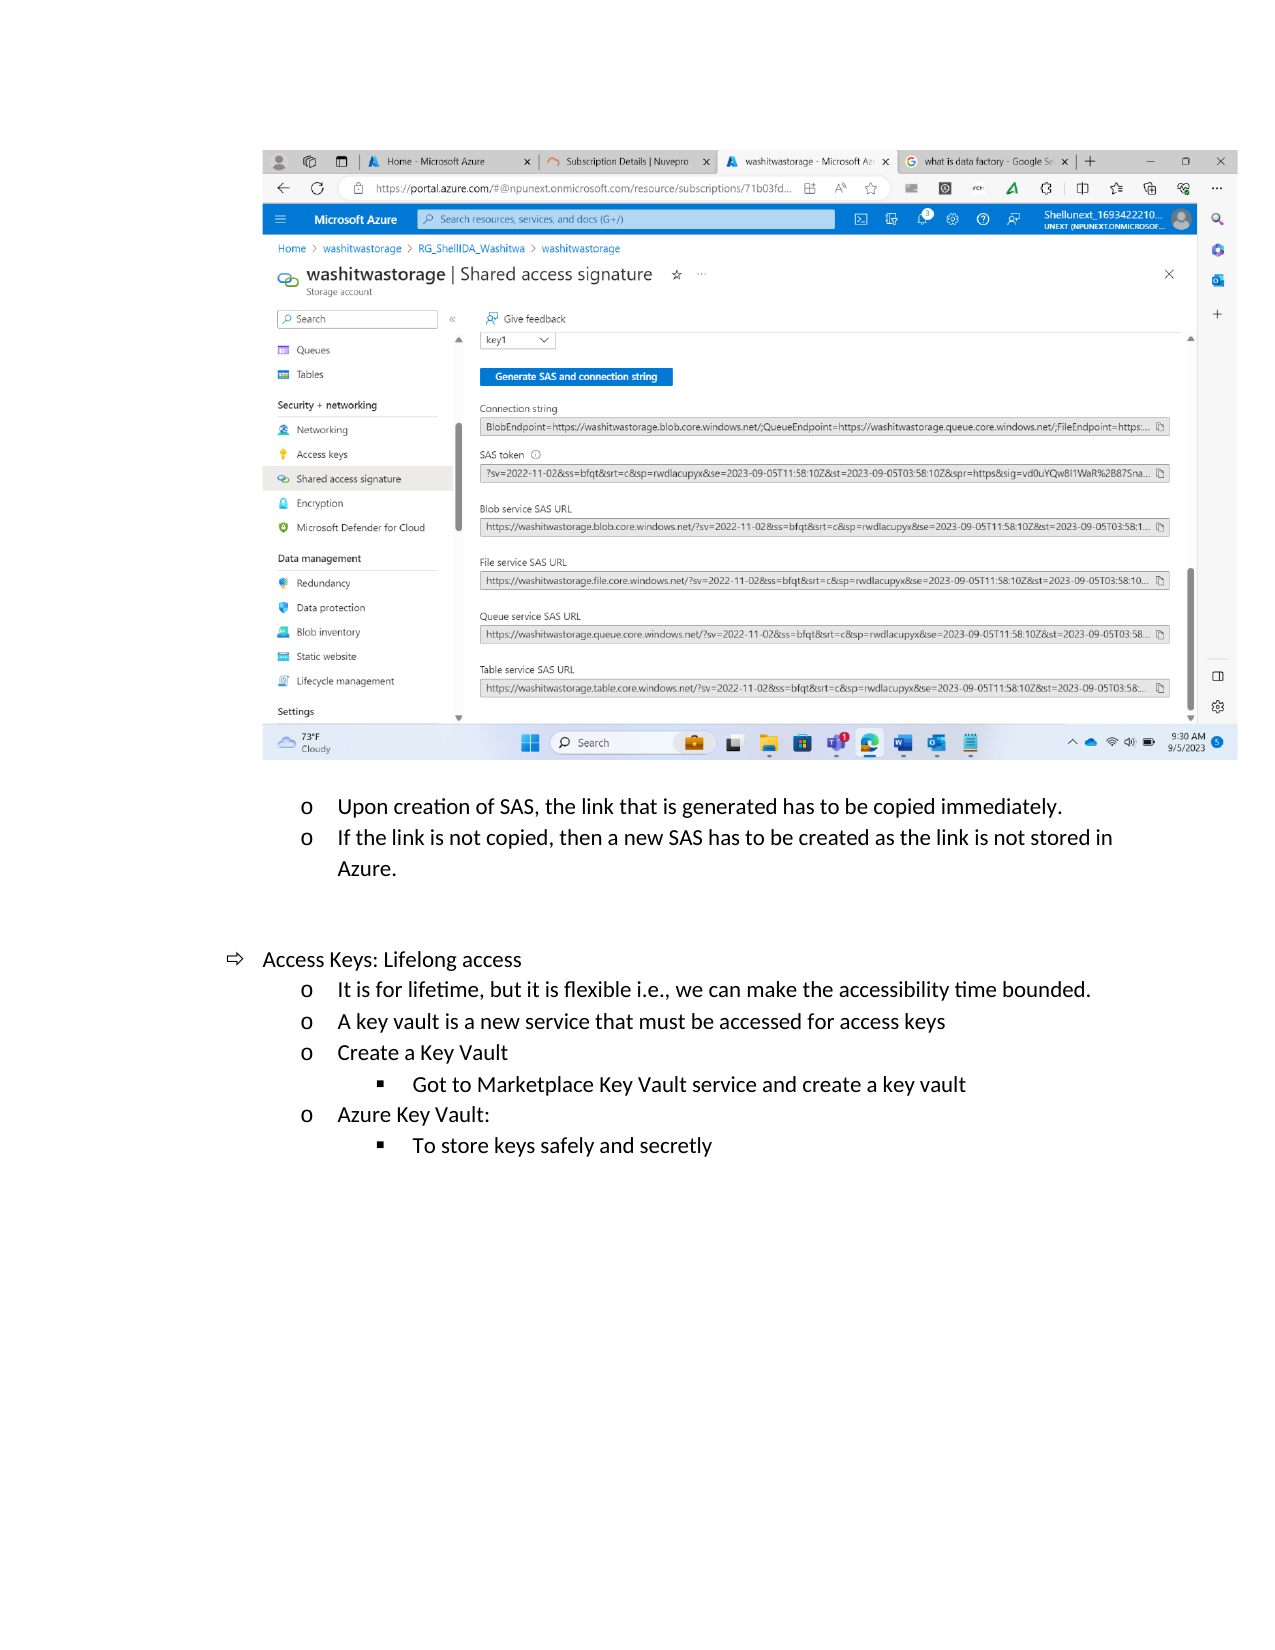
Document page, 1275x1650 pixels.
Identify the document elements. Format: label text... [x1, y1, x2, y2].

list Azure Key Vault: [300, 1100, 1125, 1129]
list Got to Marketplace Key Vault service and create a key vault [375, 1070, 1125, 1098]
list Access Keys: Lifelong access [225, 945, 1125, 973]
list It is for lifetime, but it is flexible i.e., we can make the accessibility time bounded. [300, 975, 1125, 1004]
list Create a Key Vault [300, 1038, 1125, 1067]
picture [262, 150, 1238, 760]
list If the link is not copied, then a new SAS has to be created as the link is not stored in Azure. [300, 823, 1125, 883]
list Upon creation of SAS, the link that is generated has to be copied immediately. [300, 792, 1125, 821]
list A key vault is a new service that must be accessed for access keys [300, 1007, 1125, 1036]
list To store keys safely and secretly [375, 1131, 1125, 1159]
